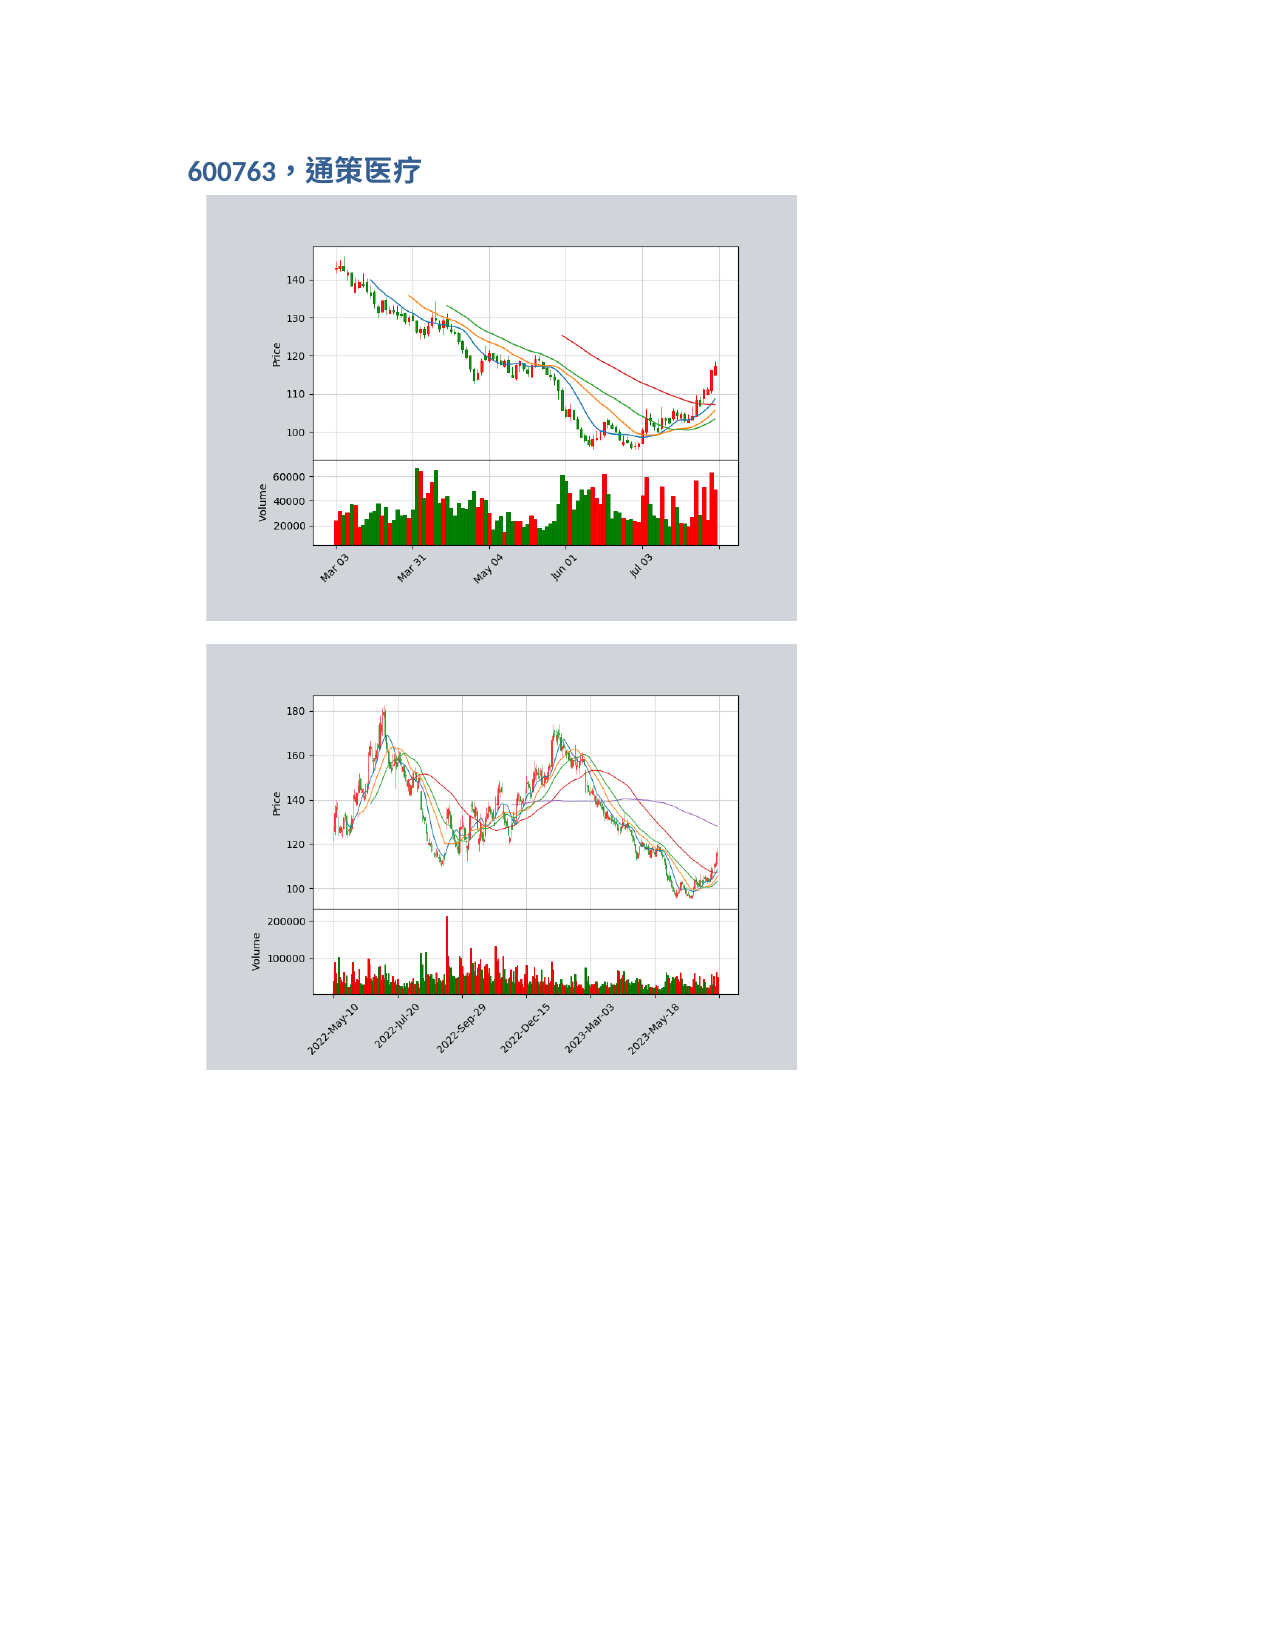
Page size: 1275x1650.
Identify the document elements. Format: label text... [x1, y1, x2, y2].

picture [206, 644, 797, 1070]
picture [206, 195, 797, 621]
subtitle 600763，通策医疗 [187, 150, 1087, 190]
